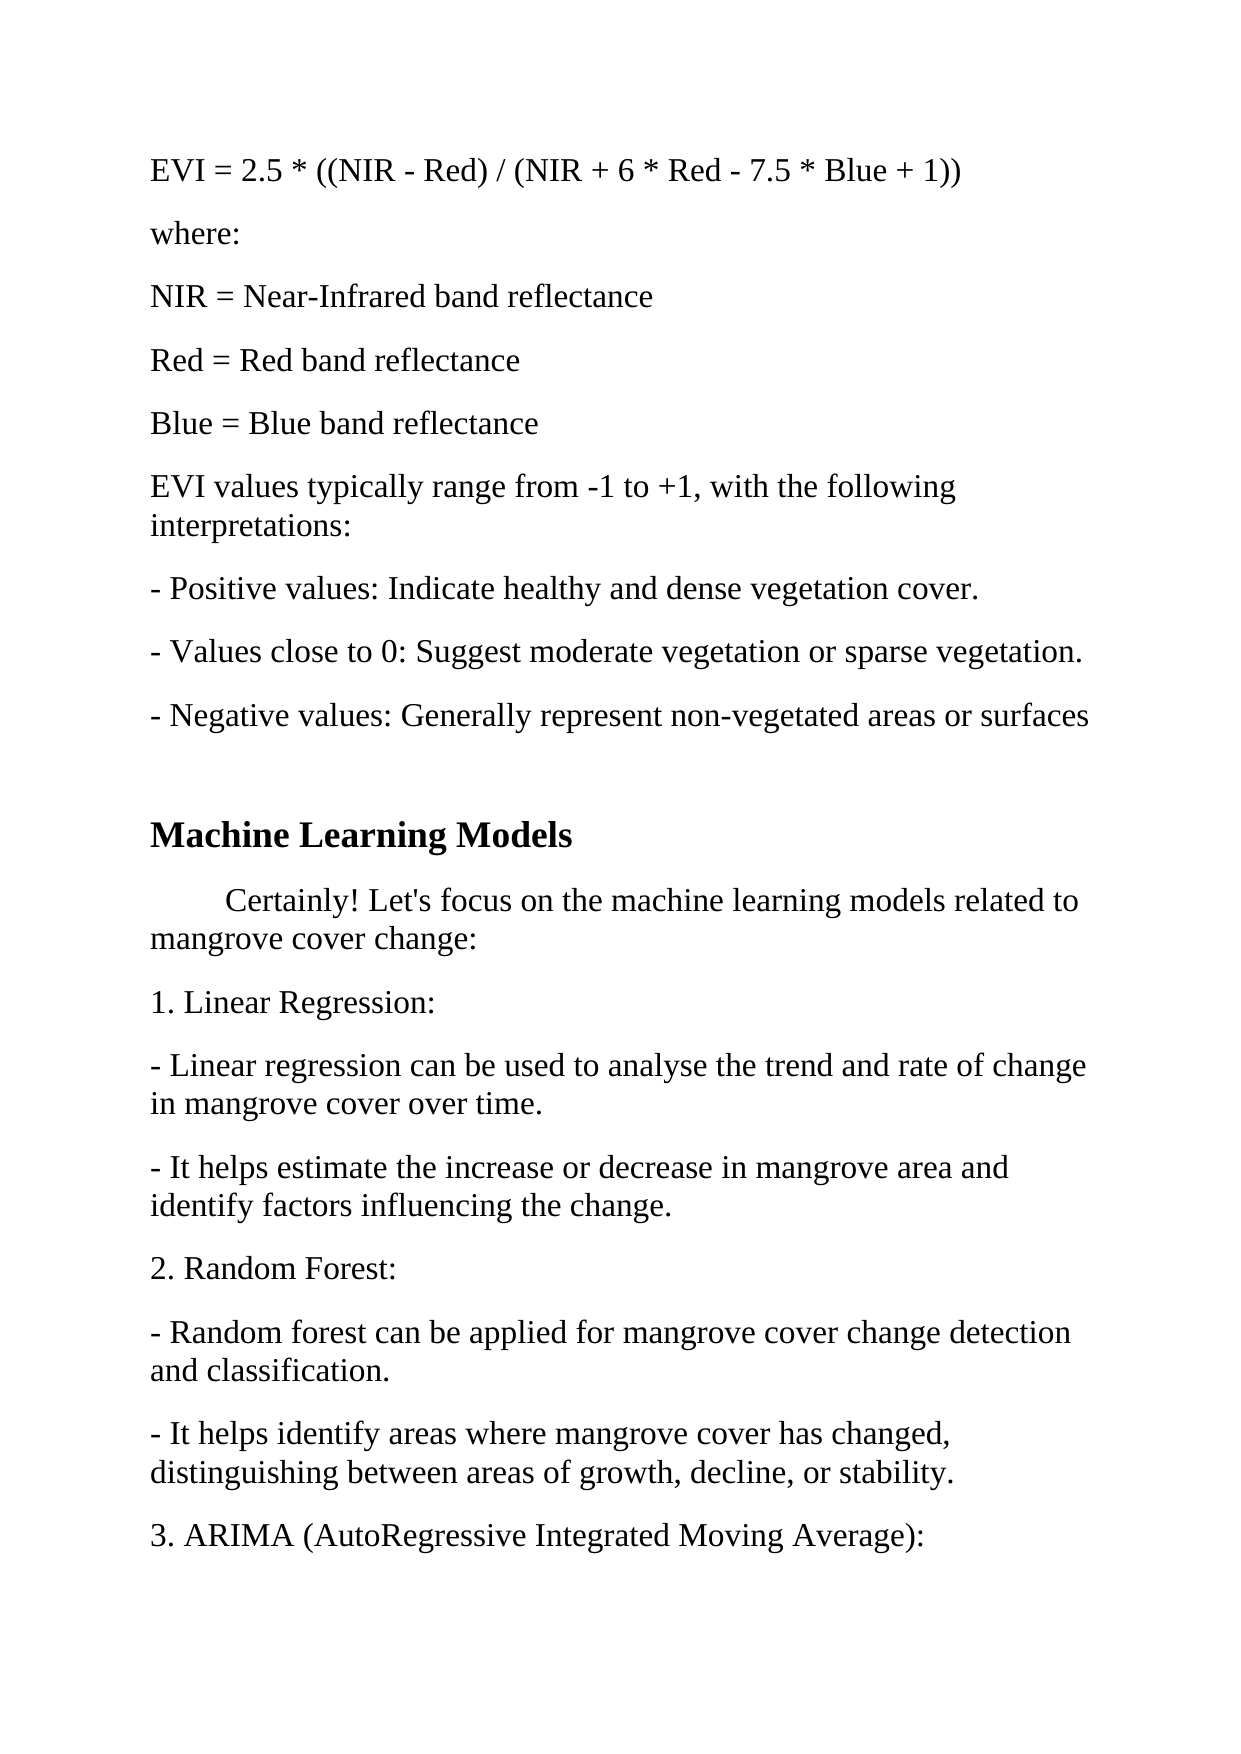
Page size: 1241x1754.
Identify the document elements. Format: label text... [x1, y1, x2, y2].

text Certainly! Let's focus on the machine learning models related to mangrove cover change: [150, 880, 1090, 957]
text - Positive values: Indicate healthy and dense vegetation cover. [150, 568, 1090, 607]
text NIR = Near-Infrared band reflectance [150, 277, 1090, 315]
text - Random forest can be applied for mangrove cover change detection and classification. [150, 1312, 1090, 1388]
text EVI values typically range from -1 to +1, with the following interpretations: [150, 467, 1090, 543]
text Red = Red band reflectance [150, 340, 1090, 378]
text where: [150, 213, 1090, 252]
text Machine Learning Models [150, 812, 1090, 855]
text - It helps identify areas where mangrove cover has changed, distinguishing between areas of growth, decline, or stability. [150, 1413, 1090, 1490]
text - Values close to 0: Suggest moderate vegetation or sparse vegetation. [150, 632, 1090, 670]
text Blue = Blue band reflectance [150, 403, 1090, 442]
text 1. Linear Regression: [150, 982, 1090, 1020]
text 3. ARIMA (AutoRegressive Integrated Moving Average): [150, 1515, 1090, 1553]
text - It helps estimate the increase or decrease in mangrove area and identify factors influencing the change. [150, 1147, 1090, 1223]
text EVI = 2.5 * ((NIR - Red) / (NIR + 6 * Red - 7.5 * Blue + 1)) [150, 150, 1090, 188]
text 2. Random Forest: [150, 1248, 1090, 1287]
text - Negative values: Generally represent non-vegetated areas or surfaces [150, 695, 1090, 733]
text - Linear regression can be used to analyse the trend and rate of change in mangrove cover over time. [150, 1045, 1090, 1122]
